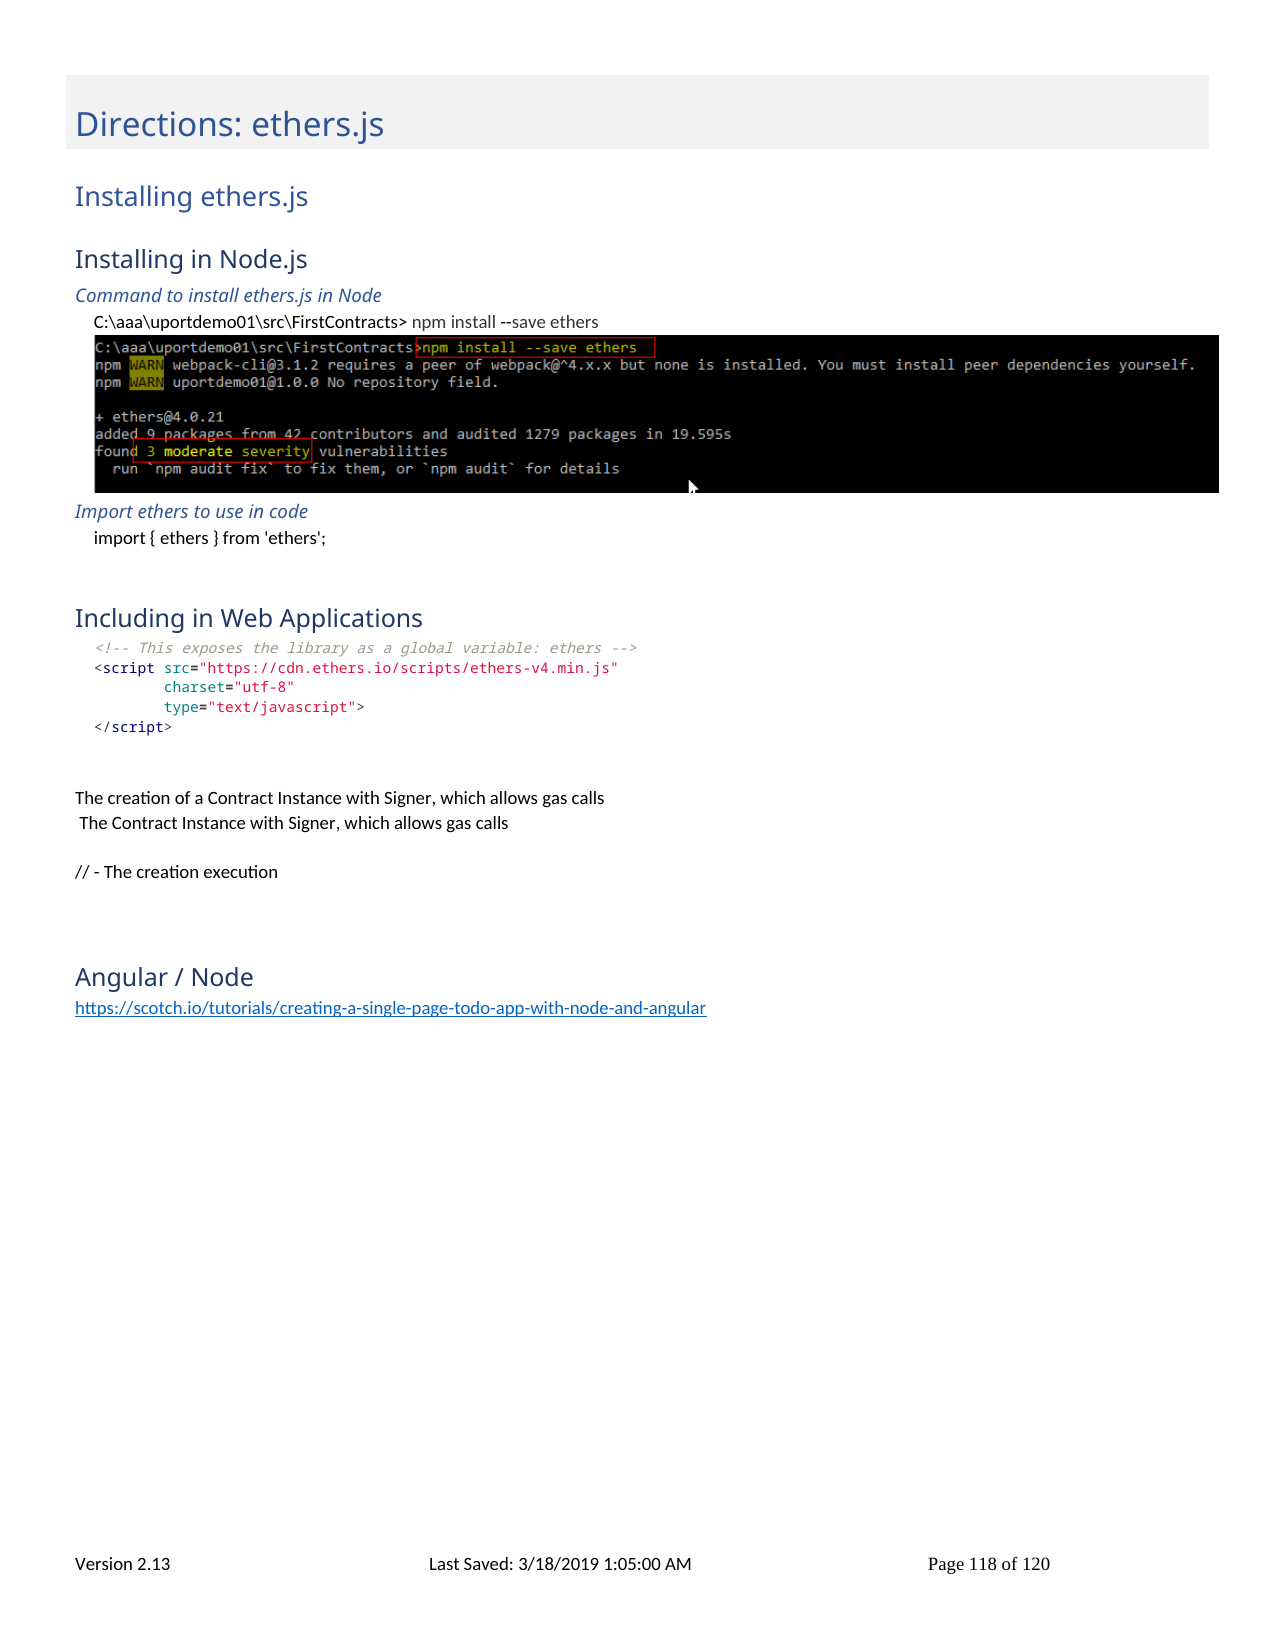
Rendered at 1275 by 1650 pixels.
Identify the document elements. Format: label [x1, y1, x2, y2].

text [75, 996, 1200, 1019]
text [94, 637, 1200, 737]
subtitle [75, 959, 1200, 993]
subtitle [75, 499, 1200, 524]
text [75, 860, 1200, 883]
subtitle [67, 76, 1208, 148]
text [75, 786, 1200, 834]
picture [93, 335, 1219, 493]
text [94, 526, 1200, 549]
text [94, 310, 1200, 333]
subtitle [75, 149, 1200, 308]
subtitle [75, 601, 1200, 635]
